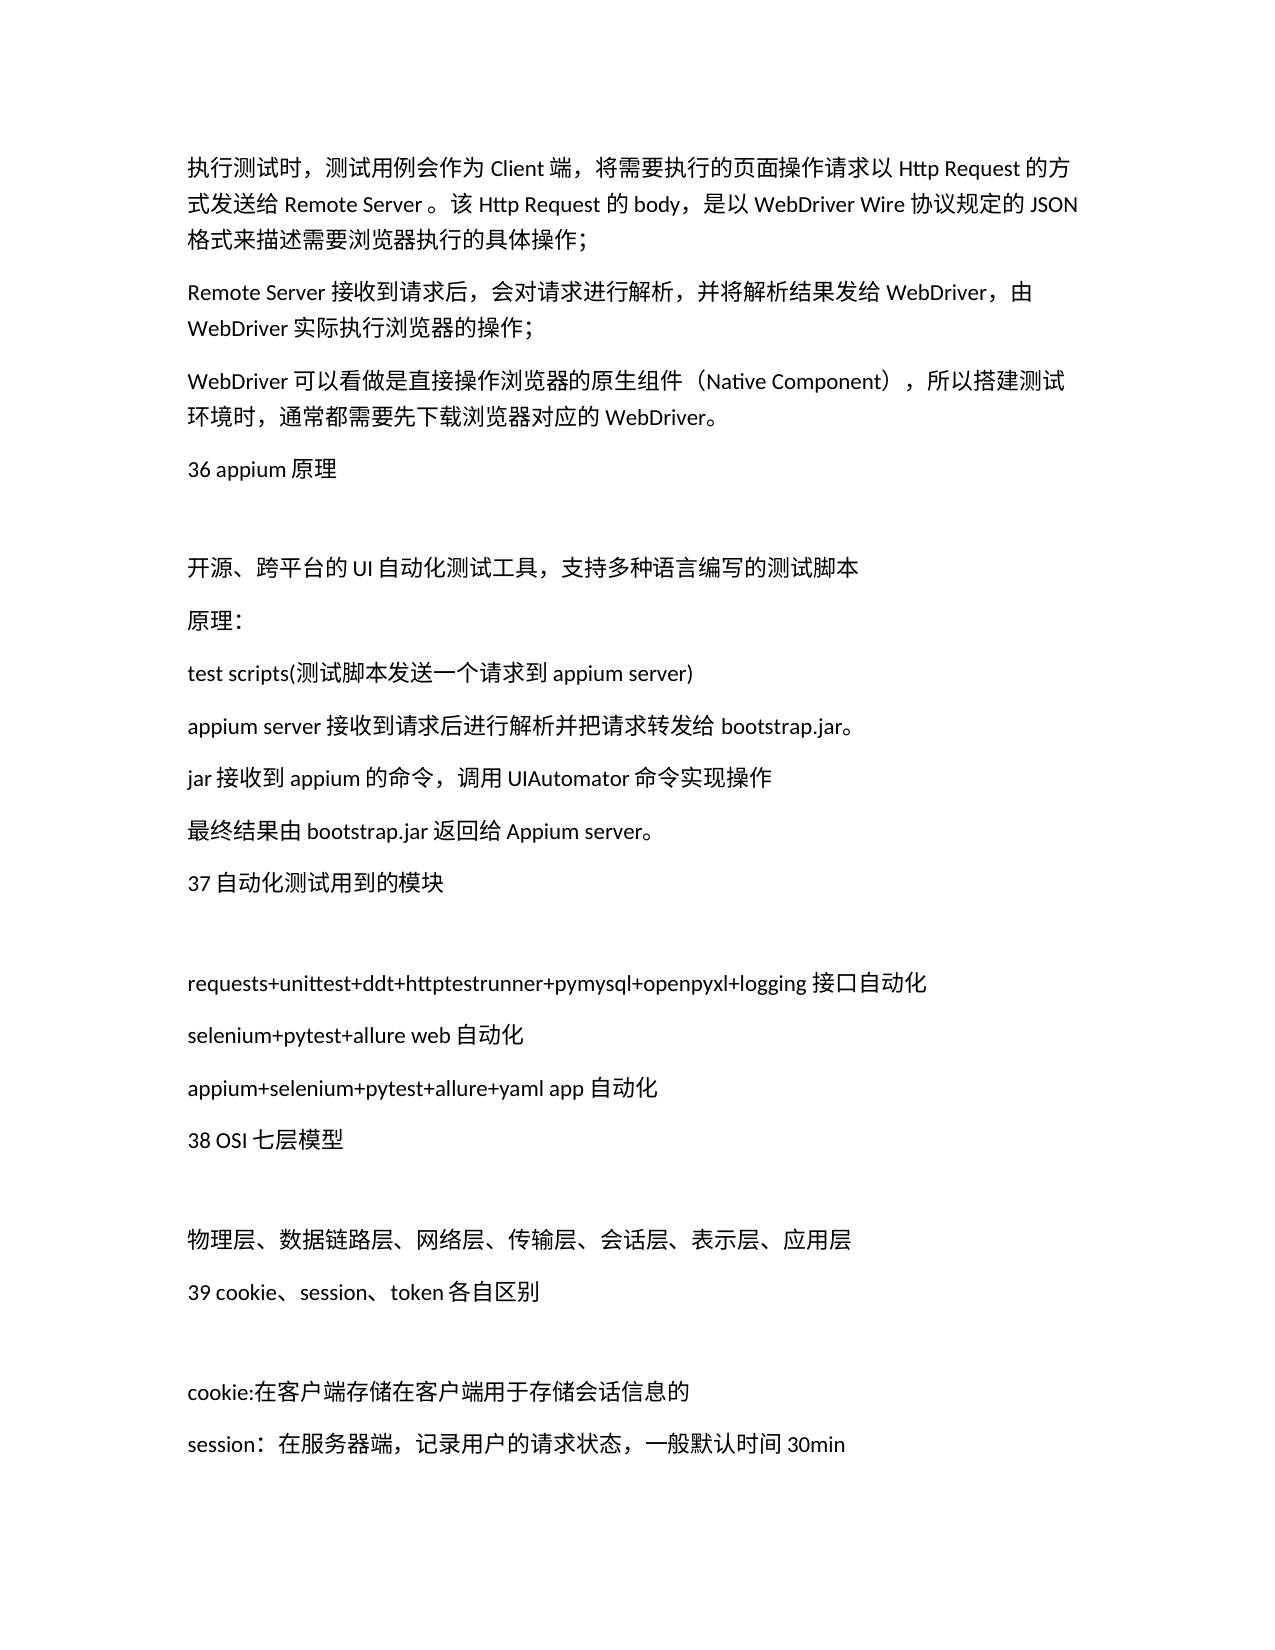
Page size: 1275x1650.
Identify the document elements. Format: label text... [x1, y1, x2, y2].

text session：在服务器端，记录用户的请求状态，一般默认时间30min [187, 1426, 1087, 1459]
text appium server接收到请求后进行解析并把请求转发给 bootstrap.jar。 [187, 708, 1087, 741]
text selenium+pytest+allure web自动化 [187, 1017, 1087, 1050]
text 原理： [187, 603, 1087, 636]
text 物理层、数据链路层、网络层、传输层、会话层、表示层、应用层 [187, 1221, 1087, 1255]
text test scripts(测试脚本发送一个请求到appium server) [187, 655, 1087, 688]
text 36 appium原理 [187, 451, 1087, 484]
text Remote Server 接收到请求后，会对请求进行解析，并将解析结果发给 WebDriver，由WebDriver 实际执行浏览器的操作； [187, 274, 1087, 343]
text 39 cookie、session、token各自区别 [187, 1274, 1087, 1307]
text 开源、跨平台的UI自动化测试工具，支持多种语言编写的测试脚本 [187, 550, 1087, 583]
text cookie:在客户端存储在客户端用于存储会话信息的 [187, 1373, 1087, 1407]
text 最终结果由bootstrap.jar返回给Appium server。 [187, 813, 1087, 846]
text 执行测试时，测试用例会作为 Client 端，将需要执行的页面操作请求以 Http Request 的方式发送给 Remote Server 。该 Http Request 的 body，是以 WebDriver Wire 协议规定的 JSON 格式来描述需要浏览器执行的具体操作； [187, 150, 1087, 255]
text requests+unittest+ddt+httptestrunner+pymysql+openpyxl+logging 接口自动化 [187, 964, 1087, 998]
text 37自动化测试用到的模块 [187, 865, 1087, 898]
text jar接收到appium的命令，调用UIAutomator命令实现操作 [187, 760, 1087, 793]
text WebDriver 可以看做是直接操作浏览器的原生组件（Native Component），所以搭建测试环境时，通常都需要先下载浏览器对应的 WebDriver。 [187, 362, 1087, 432]
text appium+selenium+pytest+allure+yaml app自动化 [187, 1069, 1087, 1103]
text 38 OSI七层模型 [187, 1122, 1087, 1155]
